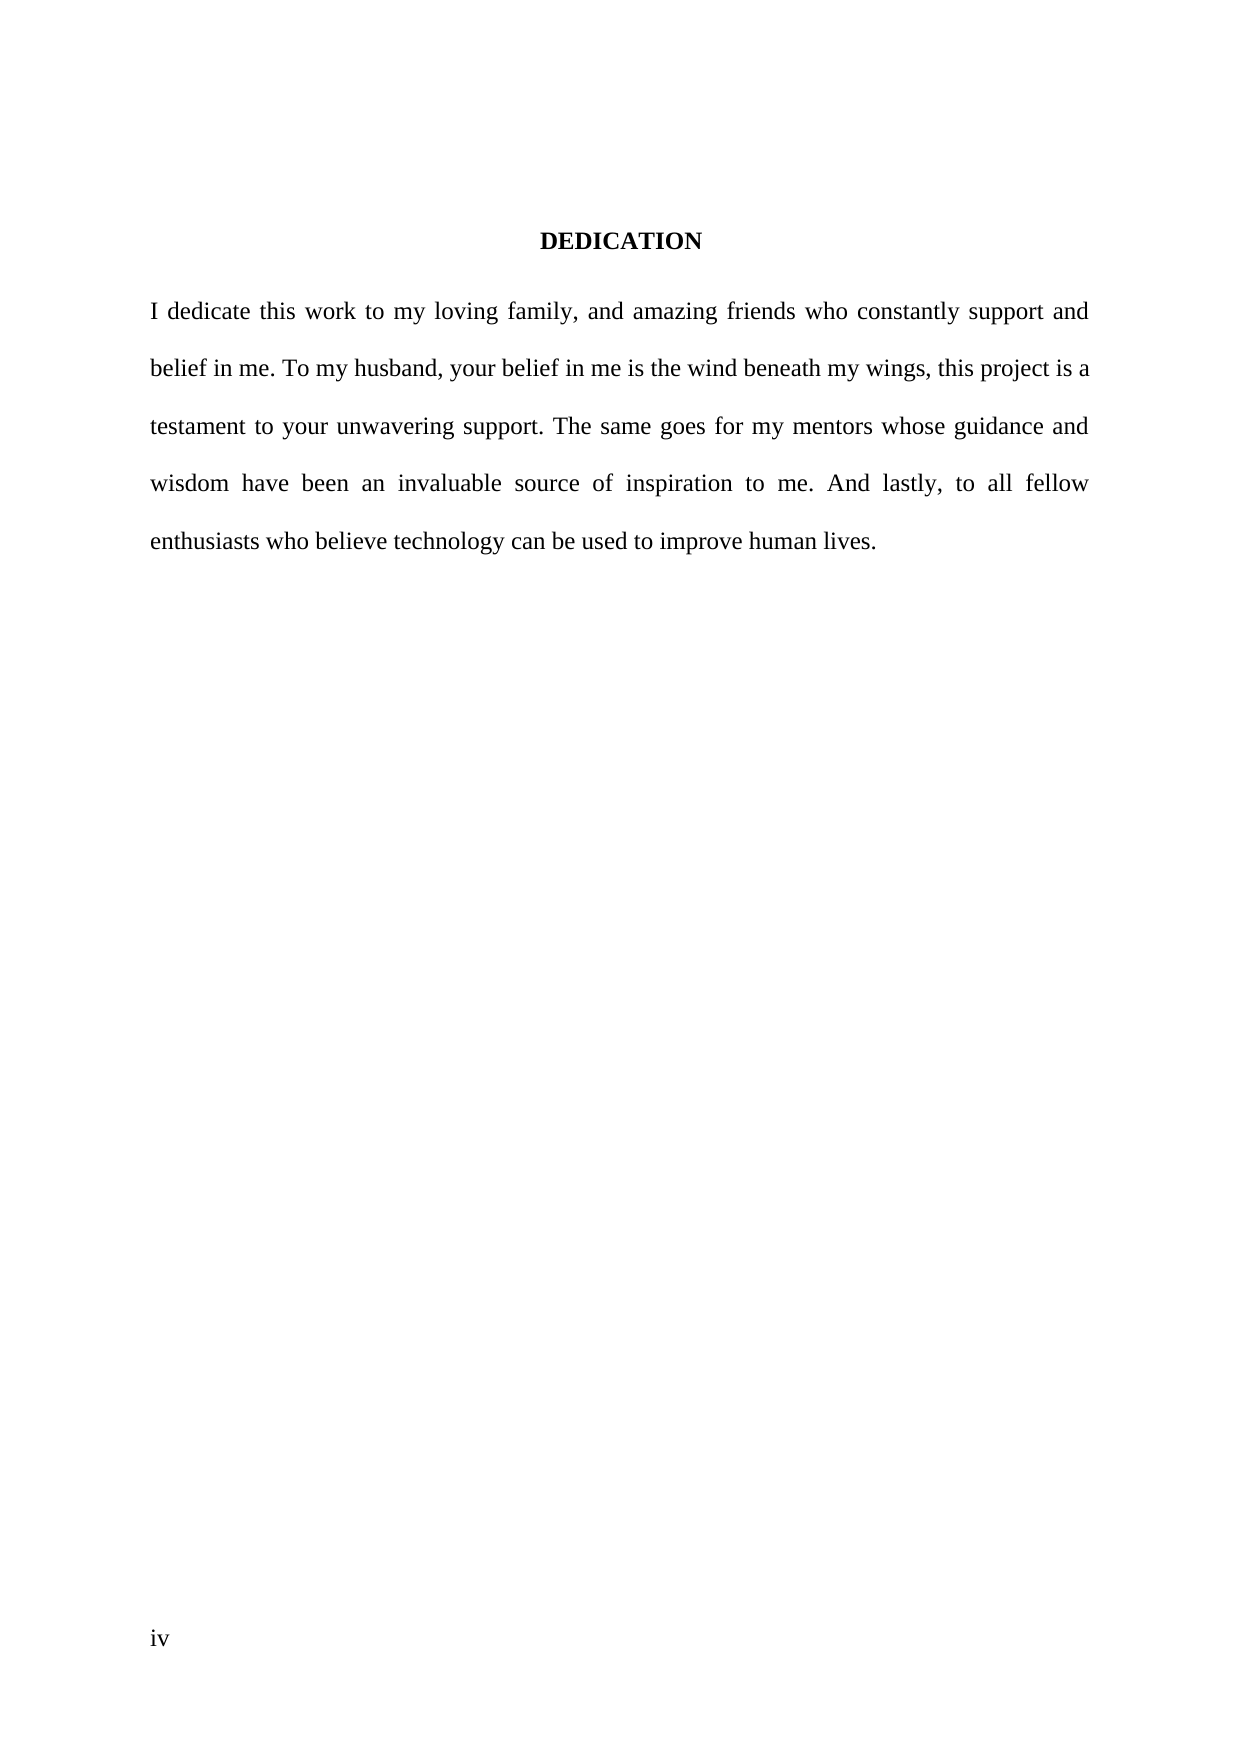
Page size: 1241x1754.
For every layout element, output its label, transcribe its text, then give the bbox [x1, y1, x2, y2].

subtitle DEDICATION [152, 226, 1090, 254]
text I dedicate this work to my loving family, and amazing friends who constantly support and belief in me. To my husband, your belief in me is the wind beneath my wings, this project is a testament to your unwavering support. The same goes for my mentors whose guidance and wisdom have been an invaluable source of inspiration to me. And lastly, to all fellow enthusiasts who believe technology can be used to improve human lives. [150, 296, 1090, 554]
